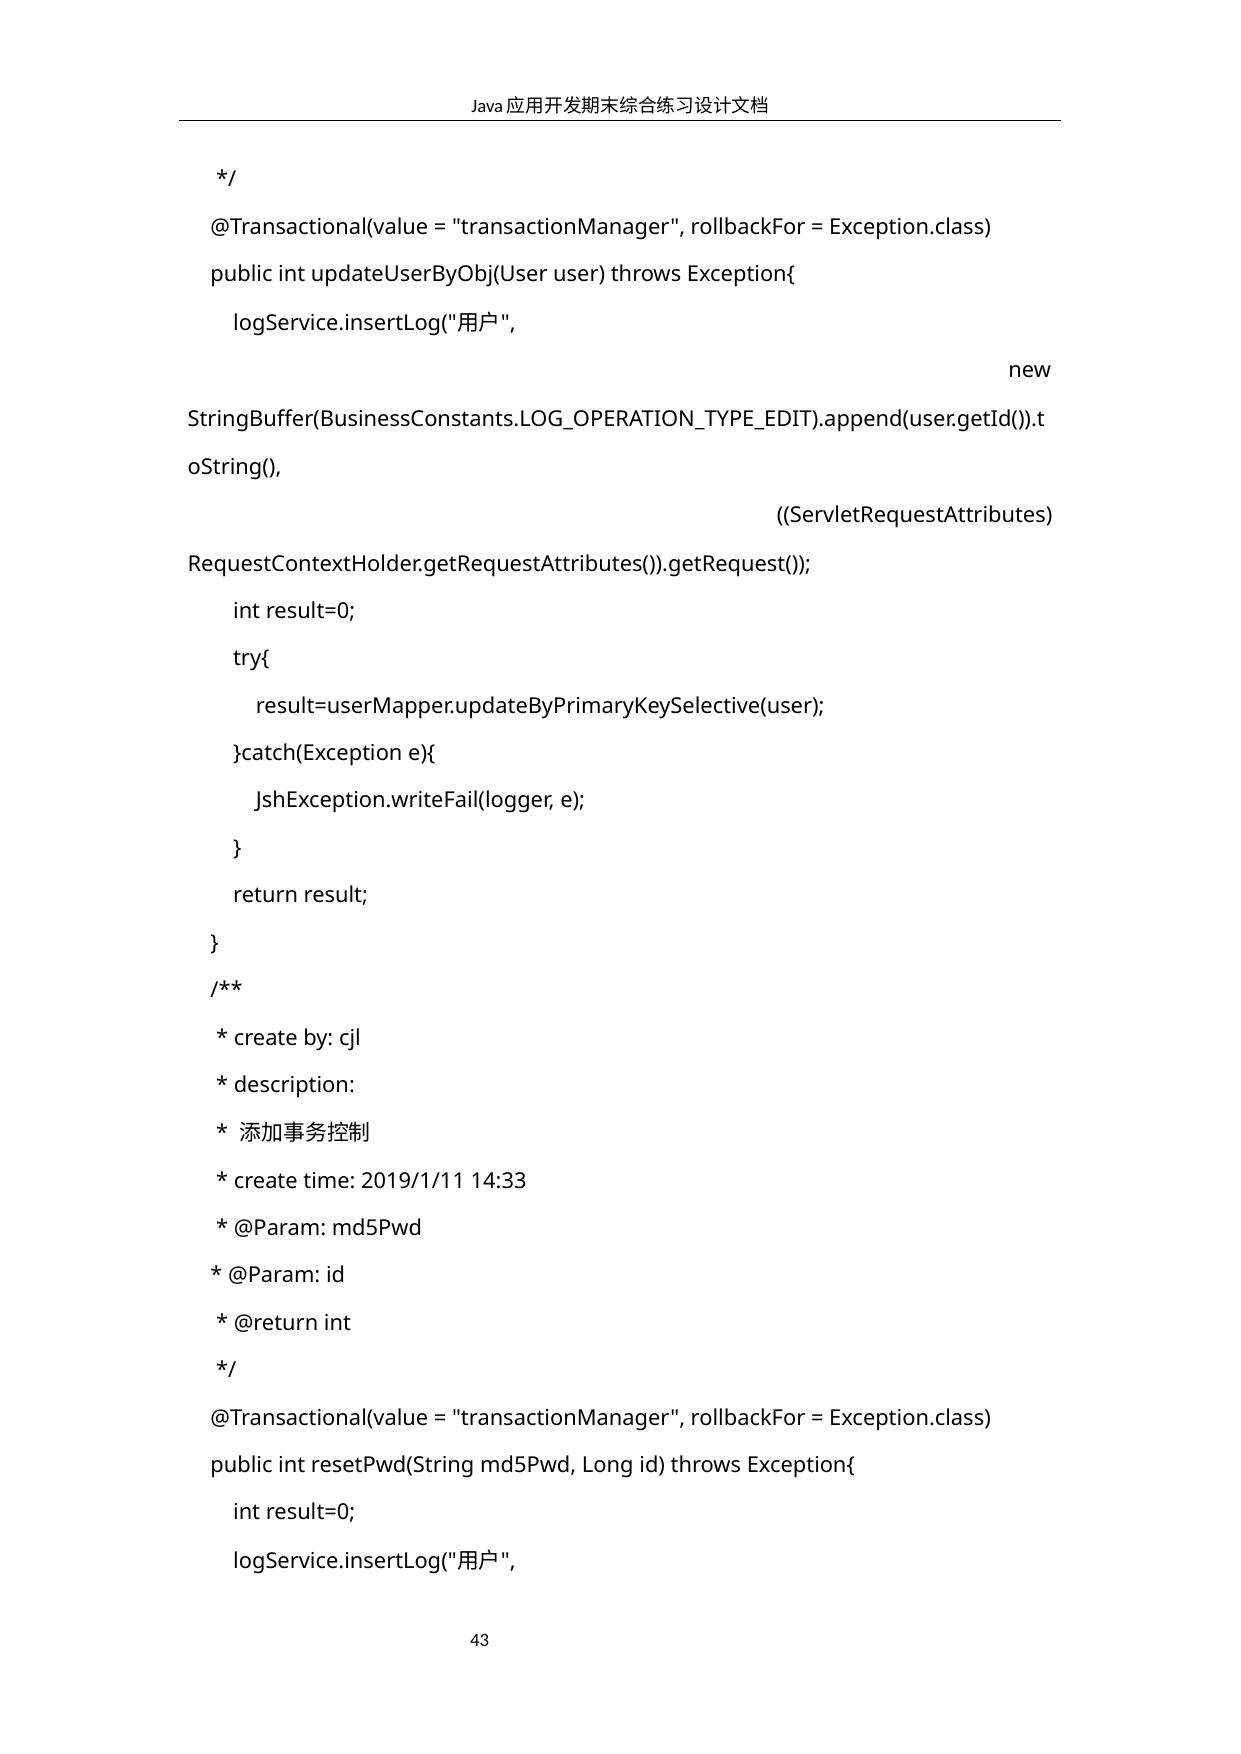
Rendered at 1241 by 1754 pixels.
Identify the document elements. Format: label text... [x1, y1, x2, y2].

text /** [187, 973, 1053, 1005]
text * description: [187, 1067, 1053, 1100]
text int result=0; [187, 1495, 1053, 1527]
text ((ServletRequestAttributes) RequestContextHolder.getRequestAttributes()).getRequest()); [187, 497, 1053, 579]
text * create by: cjl [187, 1020, 1053, 1053]
text logService.insertLog("用户", [187, 1542, 1053, 1575]
text * @Param: id [187, 1258, 1053, 1291]
text public int resetPwd(String md5Pwd, Long id) throws Exception{ [187, 1448, 1053, 1480]
text } [187, 925, 1053, 958]
text * create time: 2019/1/11 14:33 [187, 1163, 1053, 1196]
text * @Param: md5Pwd [187, 1211, 1053, 1243]
text @Transactional(value = "transactionManager", rollbackFor = Exception.class) [187, 209, 1053, 242]
text } [187, 831, 1053, 863]
text * @return int [187, 1305, 1053, 1338]
text @Transactional(value = "transactionManager", rollbackFor = Exception.class) [187, 1400, 1053, 1433]
text logService.insertLog("用户", [187, 304, 1053, 337]
text public int updateUserByObj(User user) throws Exception{ [187, 257, 1053, 289]
text */ [187, 162, 1053, 194]
text int result=0; [187, 593, 1053, 626]
text * 添加事务控制 [187, 1115, 1053, 1147]
text new StringBuffer(BusinessConstants.LOG_OPERATION_TYPE_EDIT).append(user.getId()).toString(), [187, 352, 1053, 482]
text try{ [187, 641, 1053, 673]
text return result; [187, 878, 1053, 910]
text JshException.writeFail(logger, e); [187, 783, 1053, 816]
text result=userMapper.updateByPrimaryKeySelective(user); [187, 688, 1053, 721]
text }catch(Exception e){ [187, 736, 1053, 768]
text */ [187, 1353, 1053, 1385]
